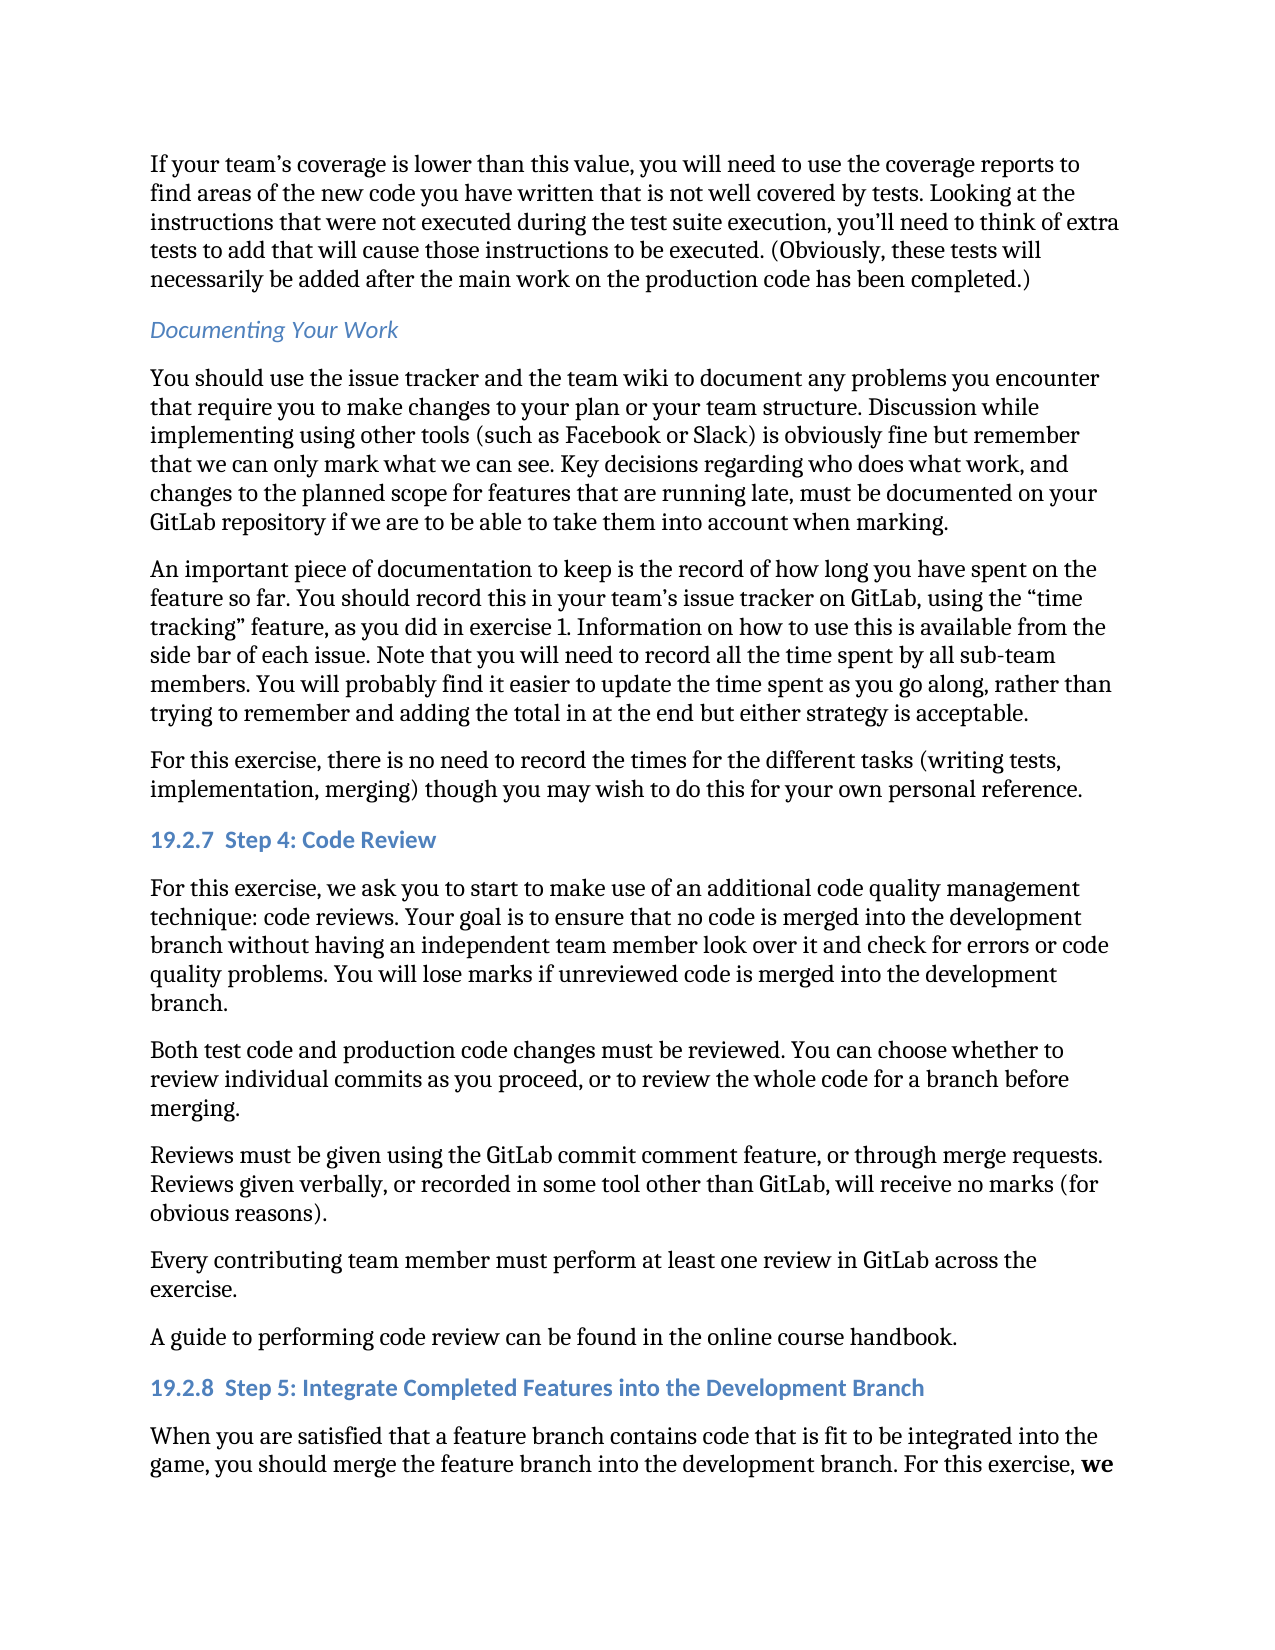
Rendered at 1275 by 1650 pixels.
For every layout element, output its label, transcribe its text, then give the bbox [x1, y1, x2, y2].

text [150, 1422, 1125, 1479]
subtitle Documenting Your Work [150, 314, 1125, 345]
text For this exercise, there is no need to record the times for the different tasks (writing tests, implementation, merging) though you may wish to do this for your own personal reference. [150, 746, 1125, 804]
subtitle 19.2.7 Step 4: Code Review [150, 825, 1125, 855]
subtitle 19.2.8 Step 5: Integrate Completed Features into the Development Branch [150, 1372, 1125, 1403]
text For this exercise, we ask you to start to make use of an additional code quality management technique: code reviews. Your goal is to ensure that no code is merged into the development branch without having an independent team member look over it and check for errors or code quality problems. You will lose marks if unreviewed code is merged into the development branch. [150, 874, 1125, 1018]
text Both test code and production code changes must be reviewed. You can choose whether to review individual commits as you proceed, or to review the whole code for a branch before merging. [150, 1036, 1125, 1123]
text A guide to performing code review can be found in the online course handbook. [150, 1323, 1125, 1351]
text If your team’s coverage is lower than this value, you will need to use the coverage reports to find areas of the new code you have written that is not well covered by tests. Looking at the instructions that were not executed during the test suite execution, you’ll need to think of extra tests to add that will cause those instructions to be executed. (Obviously, these tests will necessarily be added after the main work on the production code has been completed.) [150, 150, 1125, 294]
text You should use the issue tracker and the team wiki to document any problems you encounter that require you to make changes to your plan or your team structure. Discussion while implementing using other tools (such as Facebook or Slack) is obviously fine but remember that we can only mark what we can see. Key decisions regarding who does what work, and changes to the planned scope for features that are running late, must be documented on your GitLab repository if we are to be able to take them into account when marking. [150, 364, 1125, 536]
text An important piece of documentation to keep is the record of how long you have spent on the feature so far. You should record this in your team’s issue tracker on GitLab, using the “time tracking” feature, as you did in exercise 1. Information on how to use this is available from the side bar of each issue. Note that you will need to record all the time spent by all sub-team members. You will probably find it easier to update the time spent as you go along, rather than trying to remember and adding the total in at the end but either strategy is acceptable. [150, 555, 1125, 728]
text Every contributing team member must perform at least one review in GitLab across the exercise. [150, 1246, 1125, 1304]
text Reviews must be given using the GitLab commit comment feature, or through merge requests. Reviews given verbally, or recorded in some tool other than GitLab, will receive no marks (for obvious reasons). [150, 1141, 1125, 1228]
